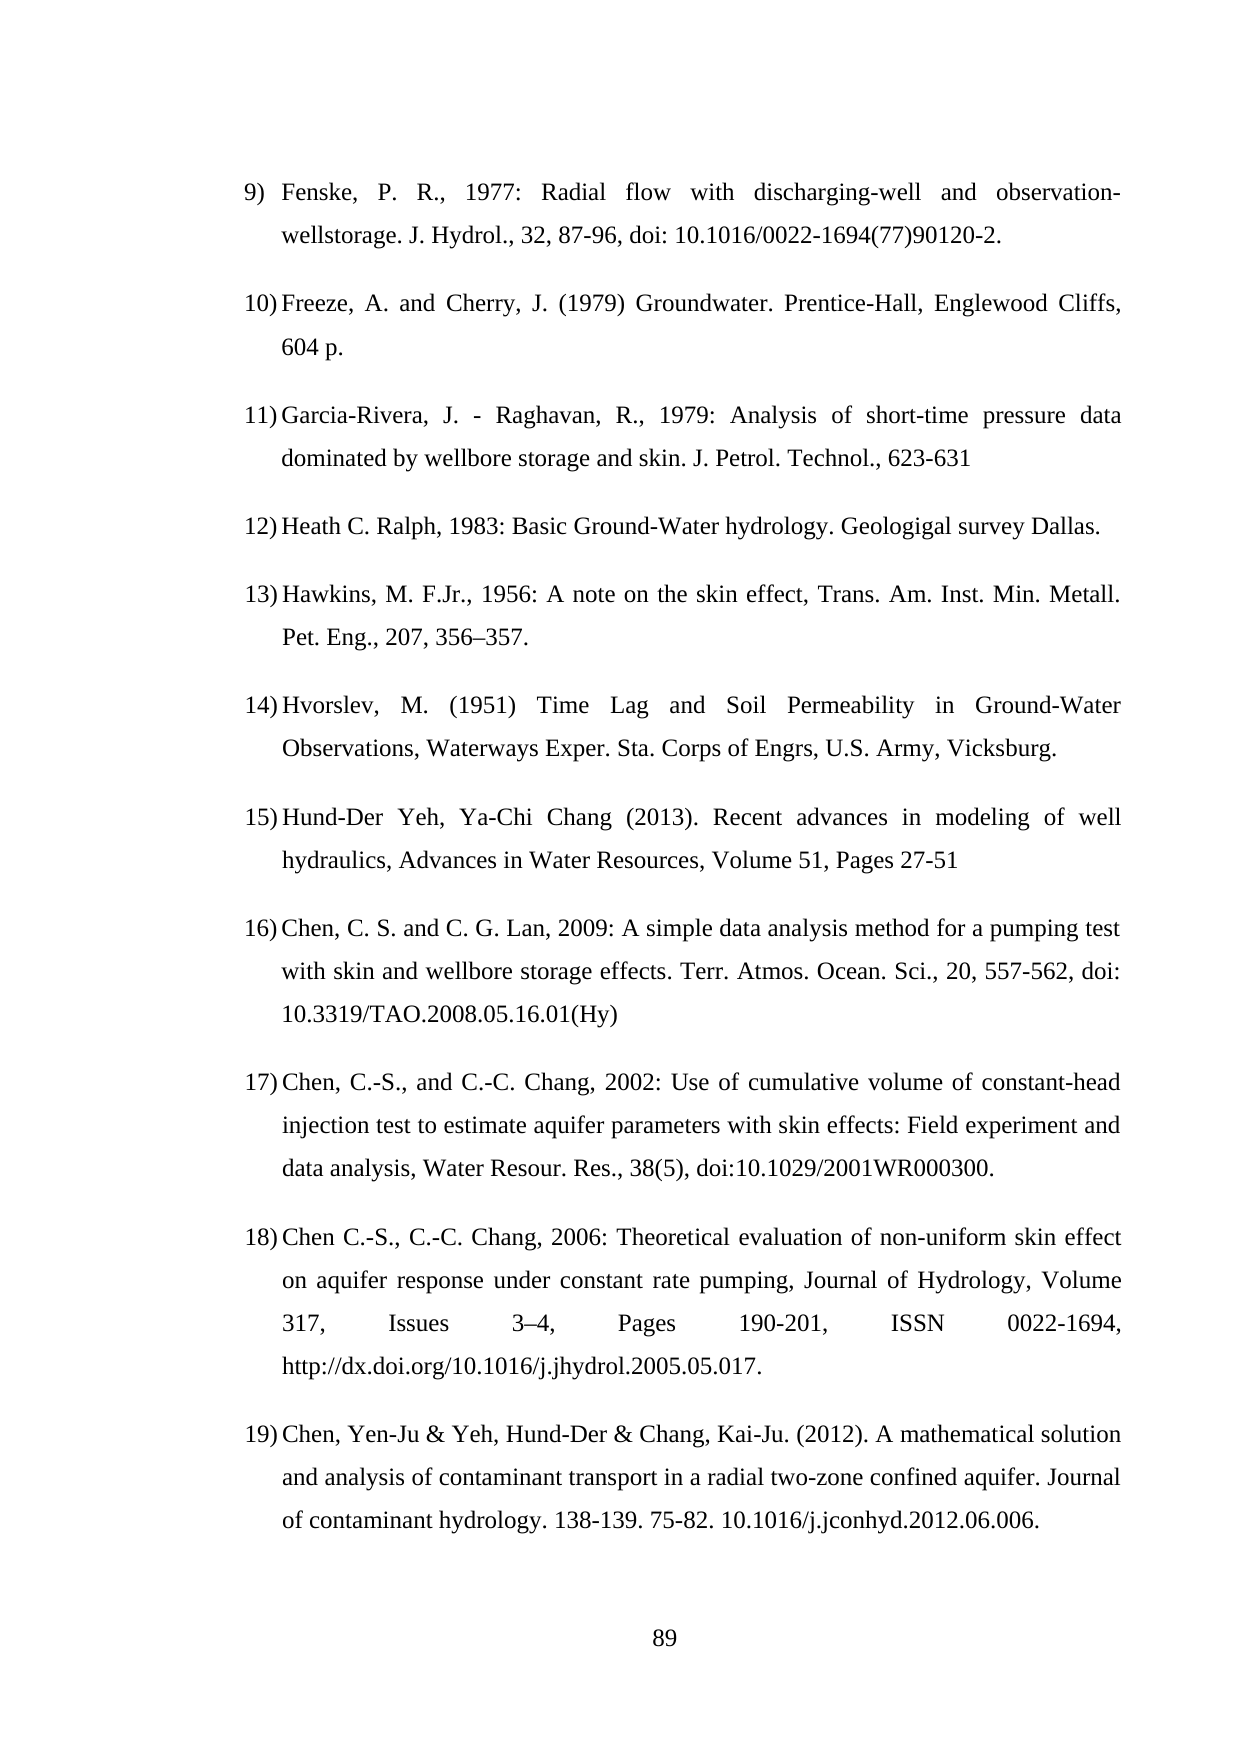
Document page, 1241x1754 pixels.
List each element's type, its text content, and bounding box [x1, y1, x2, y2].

list Hawkins, M. F.Jr., 1956: A note on the skin effect, Trans. Am. Inst. Min. Metall. Pet. Eng., 207, 356–357. [244, 579, 1122, 651]
list Chen C.-S., C.-C. Chang, 2006: Theoretical evaluation of non-uniform skin effect on aquifer response under constant rate pumping, Journal of Hydrology, Volume 317, Issues 3–4, Pages 190-201, ISSN 0022-1694, http://dx.doi.org/10.1016/j.jhydrol.2005.05.017. [244, 1222, 1122, 1380]
list Heath C. Ralph, 1983: Basic Ground-Water hydrology. Geologigal survey Dallas. [244, 511, 1122, 540]
list Hund-Der Yeh, Ya-Chi Chang (2013). Recent advances in modeling of well hydraulics, Advances in Water Resources, Volume 51, Pages 27-51 [244, 802, 1122, 873]
list Garcia-Rivera, J. - Raghavan, R., 1979: Analysis of short-time pressure data dominated by wellbore storage and skin. J. Petrol. Technol., 623-631 [244, 400, 1122, 472]
list Hvorslev, M. (1951) Time Lag and Soil Permeability in Ground-Water Observations, Waterways Exper. Sta. Corps of Engrs, U.S. Army, Vicksburg. [244, 690, 1122, 762]
list Freeze, A. and Cherry, J. (1979) Groundwater. Prentice-Hall, Englewood Cliffs, 604 p. [244, 288, 1122, 360]
list Chen, C. S. and C. G. Lan, 2009: A simple data analysis method for a pumping test with skin and wellbore storage effects. Terr. Atmos. Ocean. Sci., 20, 557-562, doi: 10.3319/TAO.2008.05.16.01(Hy) [244, 913, 1122, 1028]
list Chen, C.-S., and C.-C. Chang, 2002: Use of cumulative volume of constant-head injection test to estimate aquifer parameters with skin effects: Field experiment and data analysis, Water Resour. Res., 38(5), doi:10.1029/2001WR000300. [244, 1067, 1122, 1182]
list Chen, Yen-Ju & Yeh, Hund-Der & Chang, Kai-Ju. (2012). A mathematical solution and analysis of contaminant transport in a radial two-zone confined aquifer. Journal of contaminant hydrology. 138-139. 75-82. 10.1016/j.jconhyd.2012.06.006. [244, 1419, 1122, 1534]
list Fenske, P. R., 1977: Radial flow with discharging-well and observation-wellstorage. J. Hydrol., 32, 87-96, doi: 10.1016/0022-1694(77)90120-2. [244, 177, 1122, 249]
